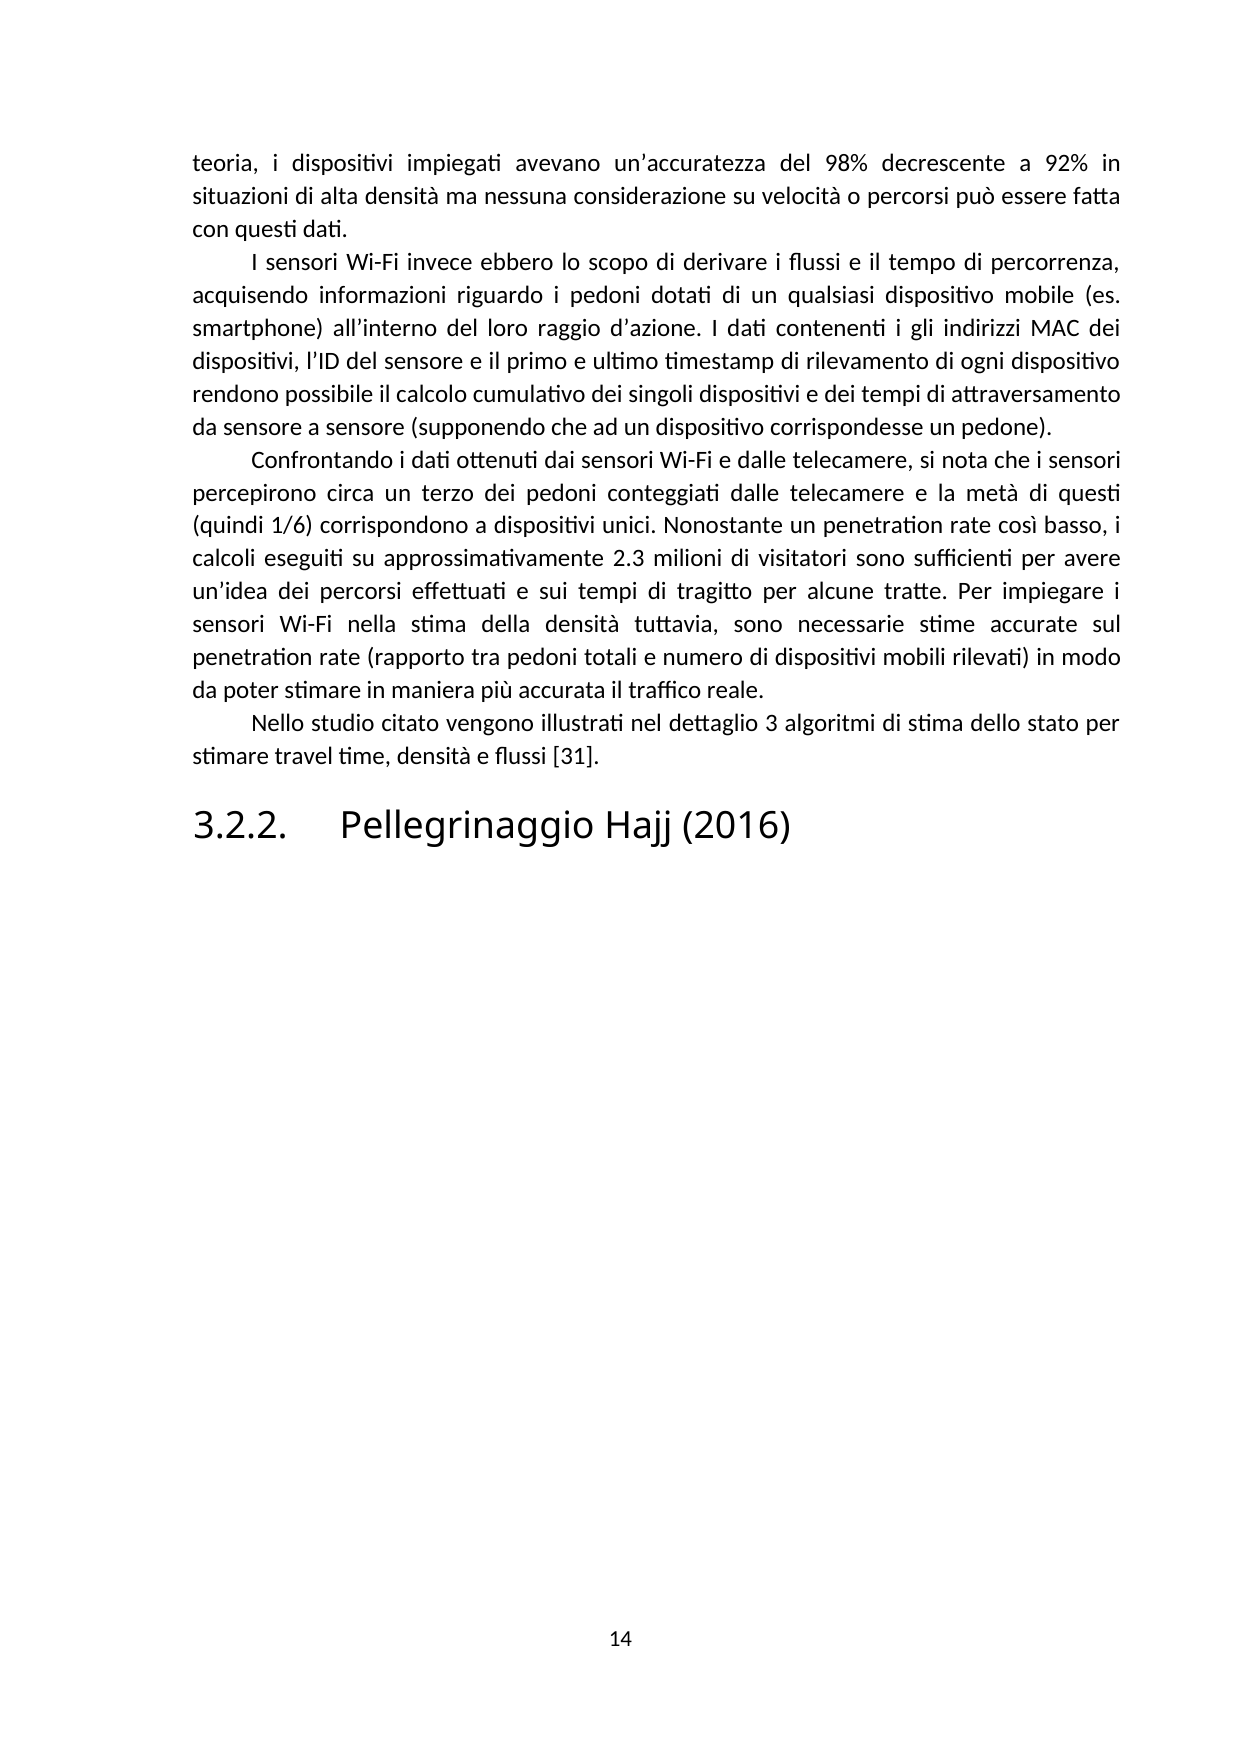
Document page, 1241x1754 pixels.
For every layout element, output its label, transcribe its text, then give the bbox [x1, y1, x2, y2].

list Pellegrinaggio Hajj (2016) [193, 798, 1122, 849]
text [192, 148, 1122, 244]
text Nello studio citato vengono illustrati nel dettaglio 3 algoritmi di stima dello stato per stimare travel time, densità e flussi . [192, 707, 1122, 771]
text I sensori Wi-Fi invece ebbero lo scopo di derivare i flussi e il tempo di percorrenza, acquisendo informazioni riguardo i pedoni dotati di un qualsiasi dispositivo mobile (es. smartphone) all’interno del loro raggio d’azione. I dati contenenti i gli indirizzi MAC dei dispositivi, l’ID del sensore e il primo e ultimo timestamp di rilevamento di ogni dispositivo rendono possibile il calcolo cumulativo dei singoli dispositivi e dei tempi di attraversamento da sensore a sensore (supponendo che ad un dispositivo corrispondesse un pedone). [192, 246, 1122, 441]
text Confrontando i dati ottenuti dai sensori Wi-Fi e dalle telecamere, si nota che i sensori percepirono circa un terzo dei pedoni conteggiati dalle telecamere e la metà di questi (quindi 1/6) corrispondono a dispositivi unici. Nonostante un penetration rate così basso, i calcoli eseguiti su approssimativamente 2.3 milioni di visitatori sono sufficienti per avere un’idea dei percorsi effettuati e sui tempi di tragitto per alcune tratte. Per impiegare i sensori Wi-Fi nella stima della densità tuttavia, sono necessarie stime accurate sul penetration rate (rapporto tra pedoni totali e numero di dispositivi mobili rilevati) in modo da poter stimare in maniera più accurata il traffico reale. [192, 444, 1122, 705]
